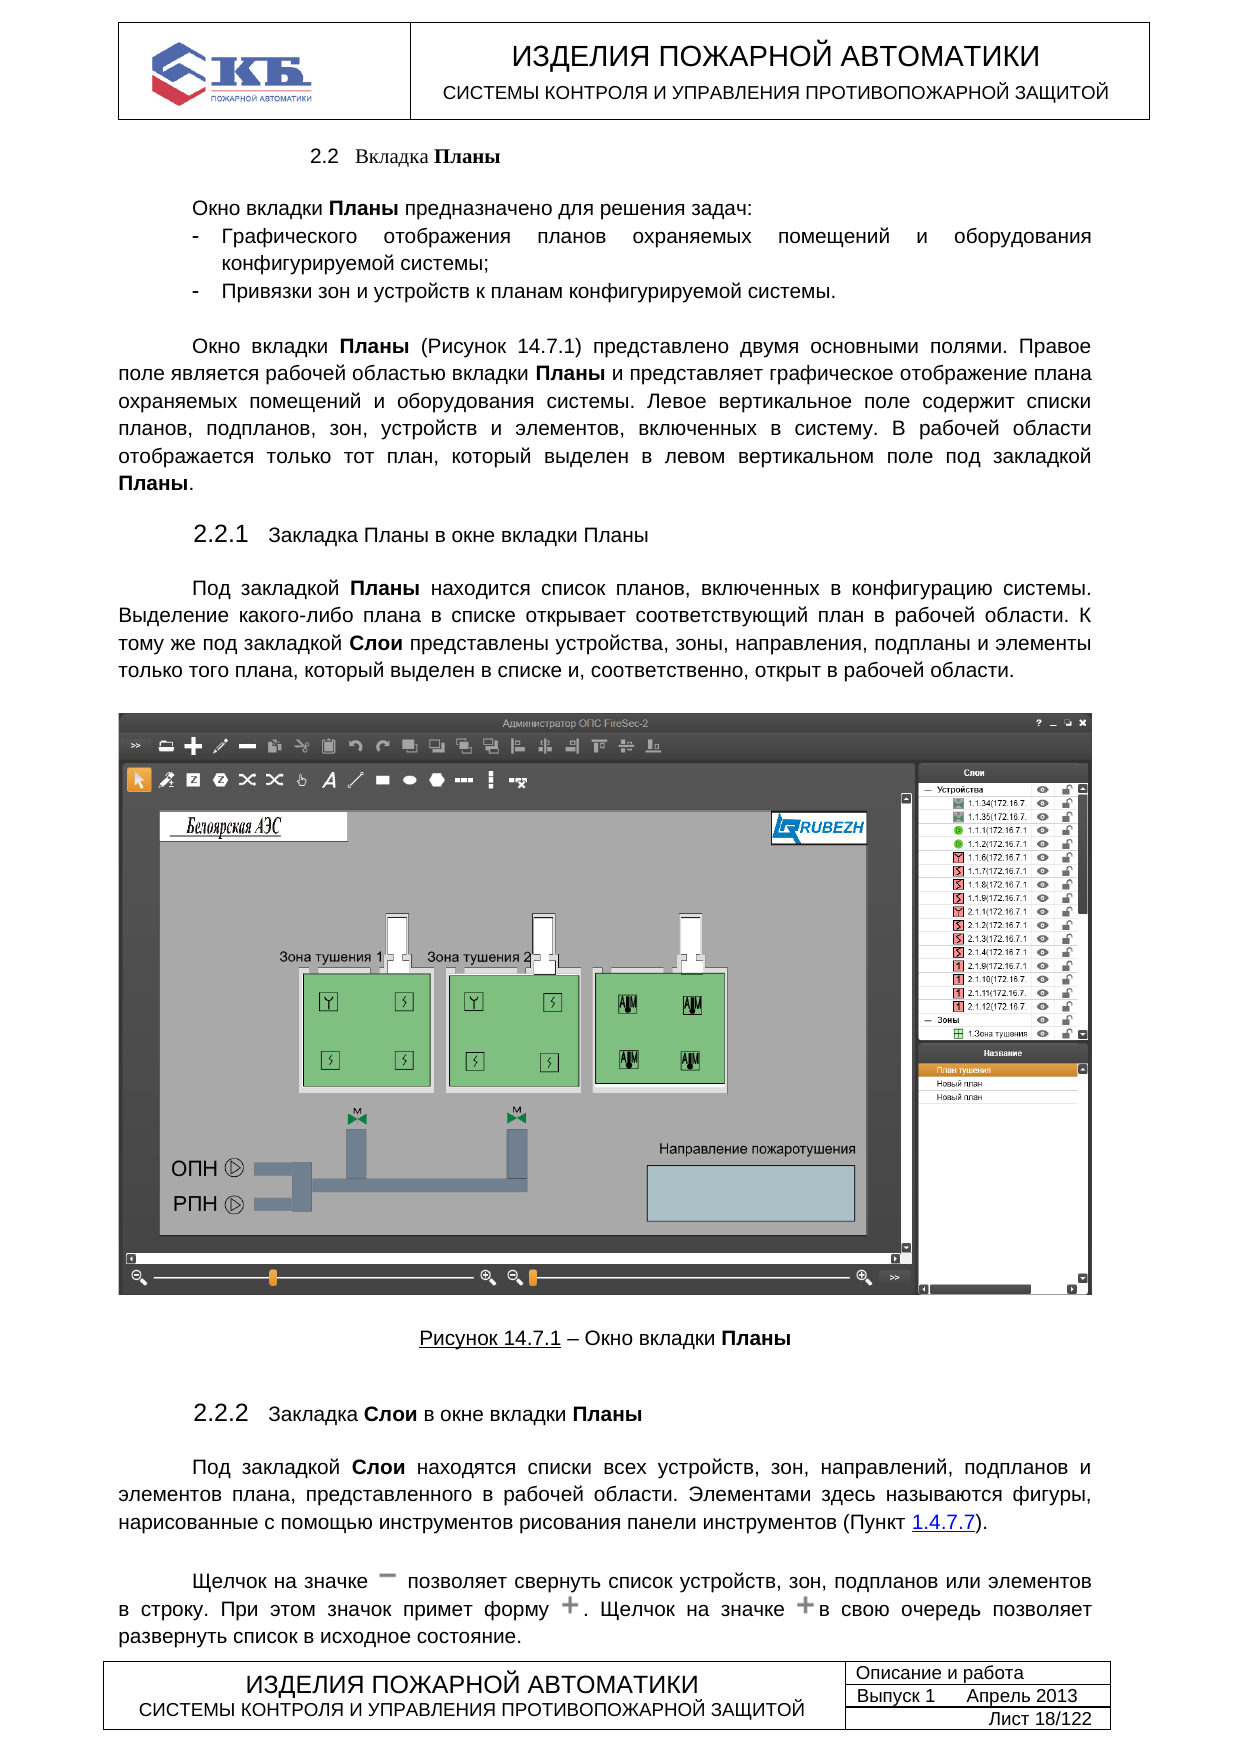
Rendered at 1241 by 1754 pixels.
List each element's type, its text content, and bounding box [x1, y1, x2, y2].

picture [796, 1596, 819, 1617]
picture [118, 713, 1092, 1295]
list Привязки зон и устройств к планам конфигурируемой системы. [192, 278, 1092, 303]
list Рисунок 14.7.1 – Окно вкладки Планы [118, 1326, 1092, 1350]
list Под закладкой Слои находятся списки всех устройств, зон, направлений, подпланов и элементов плана, представленного в рабочей области. Элементами здесь называются фигуры, нарисованные с помощью инструментов рисования панели инструментов (Пункт 1.4.7.7). [118, 1455, 1092, 1534]
picture [561, 1596, 583, 1617]
list Вкладка Планы [310, 144, 1092, 168]
list Щелчок на значке позволяет свернуть список устройств, зон, подпланов или элементов в строку. При этом значок примет форму . Щелчок на значке в свою очередь позволяет развернуть список в исходное состояние. [118, 1565, 1092, 1648]
list Графического отображения планов охраняемых помещений и оборудования конфигурируемой системы; [192, 223, 1092, 275]
list Закладка Слои в окне вкладки Планы [193, 1398, 1092, 1427]
list Под закладкой Планы находится список планов, включенных в конфигурацию системы. Выделение какого-либо плана в списке открывает соответствующий план в рабочей области. К тому же под закладкой Слои представлены устройства, зоны, направления, подпланы и элементы только того плана, который выделен в списке и, соответственно, открыт в рабочей области. [118, 576, 1092, 682]
list Окно вкладки Планы (Рисунок 14.7.1) представлено двумя основными полями. Правое поле является рабочей областью вкладки Планы и представляет графическое отображение плана охраняемых помещений и оборудования системы. Левое вертикальное поле содержит списки планов, подпланов, зон, устройств и элементов, включенных в систему. В рабочей области отображается только тот план, который выделен в левом вертикальном поле под закладкой Планы. [118, 334, 1092, 495]
picture [148, 34, 325, 115]
list Окно вкладки Планы предназначено для решения задач: [118, 196, 1092, 220]
picture [375, 1564, 401, 1589]
list Закладка Планы в окне вкладки Планы [193, 519, 1092, 548]
